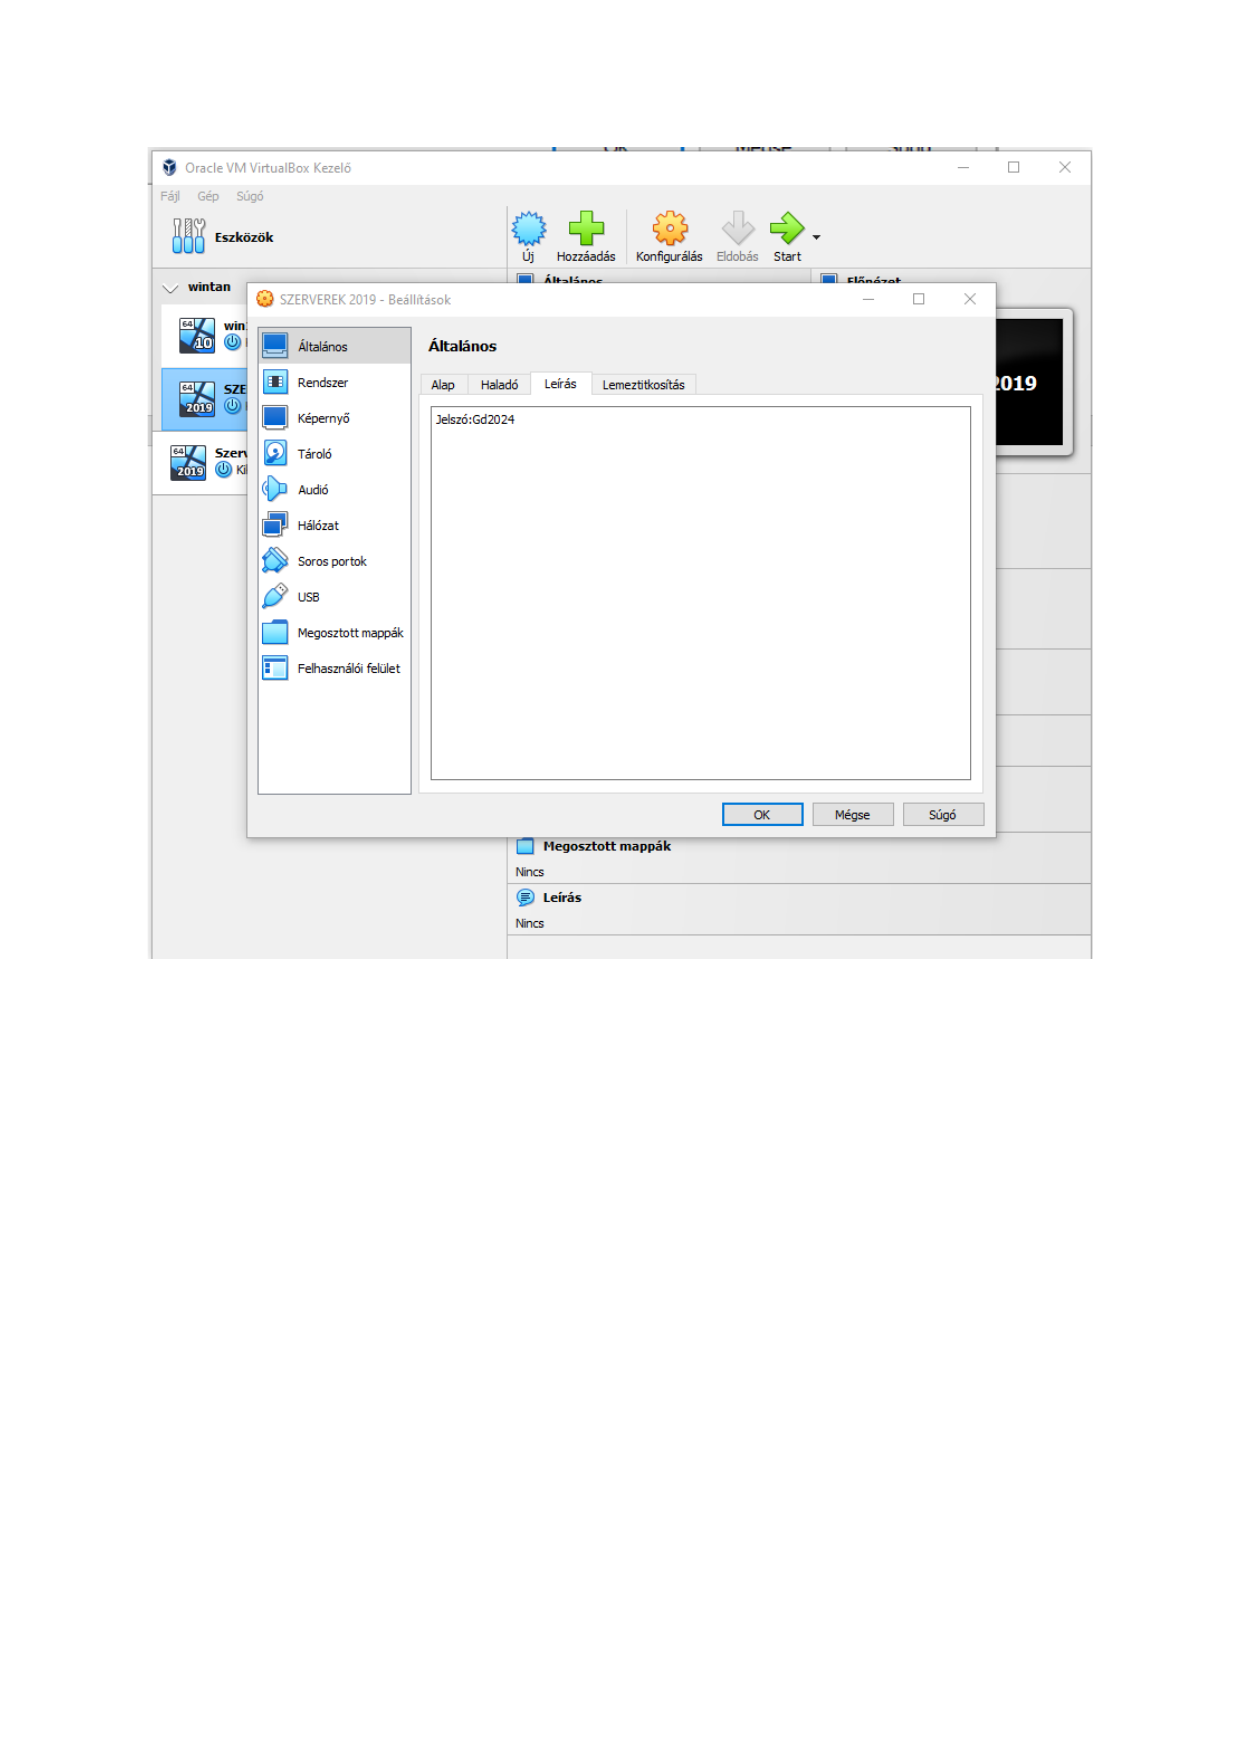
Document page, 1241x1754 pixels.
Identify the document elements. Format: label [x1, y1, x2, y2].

picture [147, 147, 1093, 959]
